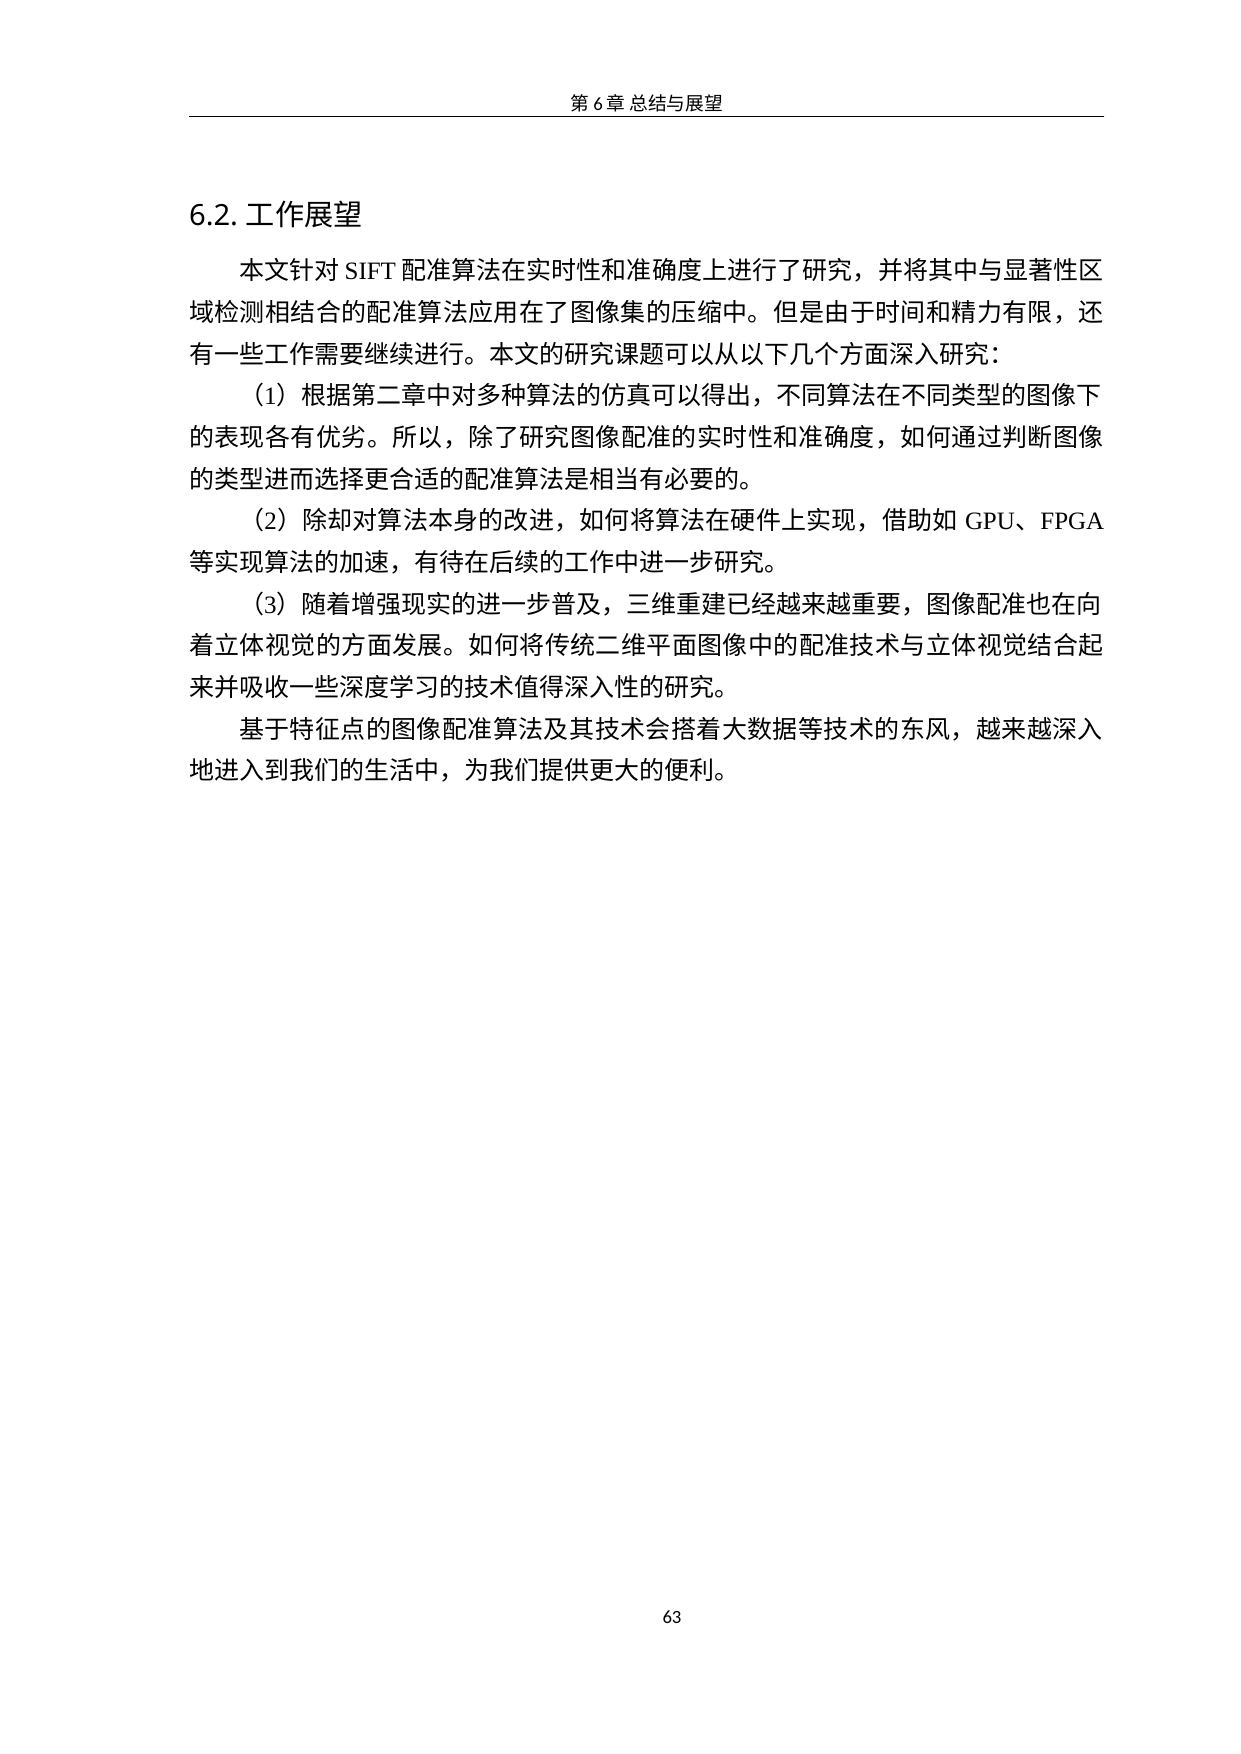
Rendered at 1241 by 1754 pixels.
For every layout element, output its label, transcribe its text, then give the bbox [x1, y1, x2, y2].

text 本文针对SIFT配准算法在实时性和准确度上进行了研究，并将其中与显著性区域检测相结合的配准算法应用在了图像集的压缩中。但是由于时间和精力有限，还有一些工作需要继续进行。本文的研究课题可以从以下几个方面深入研究： [189, 246, 1104, 371]
text 基于特征点的图像配准算法及其技术会搭着大数据等技术的东风，越来越深入地进入到我们的生活中，为我们提供更大的便利。 [189, 705, 1104, 788]
subtitle 6.2. 工作展望 [189, 192, 1104, 234]
text （3）随着增强现实的进一步普及，三维重建已经越来越重要，图像配准也在向着立体视觉的方面发展。如何将传统二维平面图像中的配准技术与立体视觉结合起来并吸收一些深度学习的技术值得深入性的研究。 [189, 580, 1104, 705]
text （1）根据第二章中对多种算法的仿真可以得出，不同算法在不同类型的图像下的表现各有优劣。所以，除了研究图像配准的实时性和准确度，如何通过判断图像的类型进而选择更合适的配准算法是相当有必要的。 [189, 371, 1104, 496]
text （2）除却对算法本身的改进，如何将算法在硬件上实现，借助如GPU、FPGA等实现算法的加速，有待在后续的工作中进一步研究。 [189, 496, 1104, 580]
